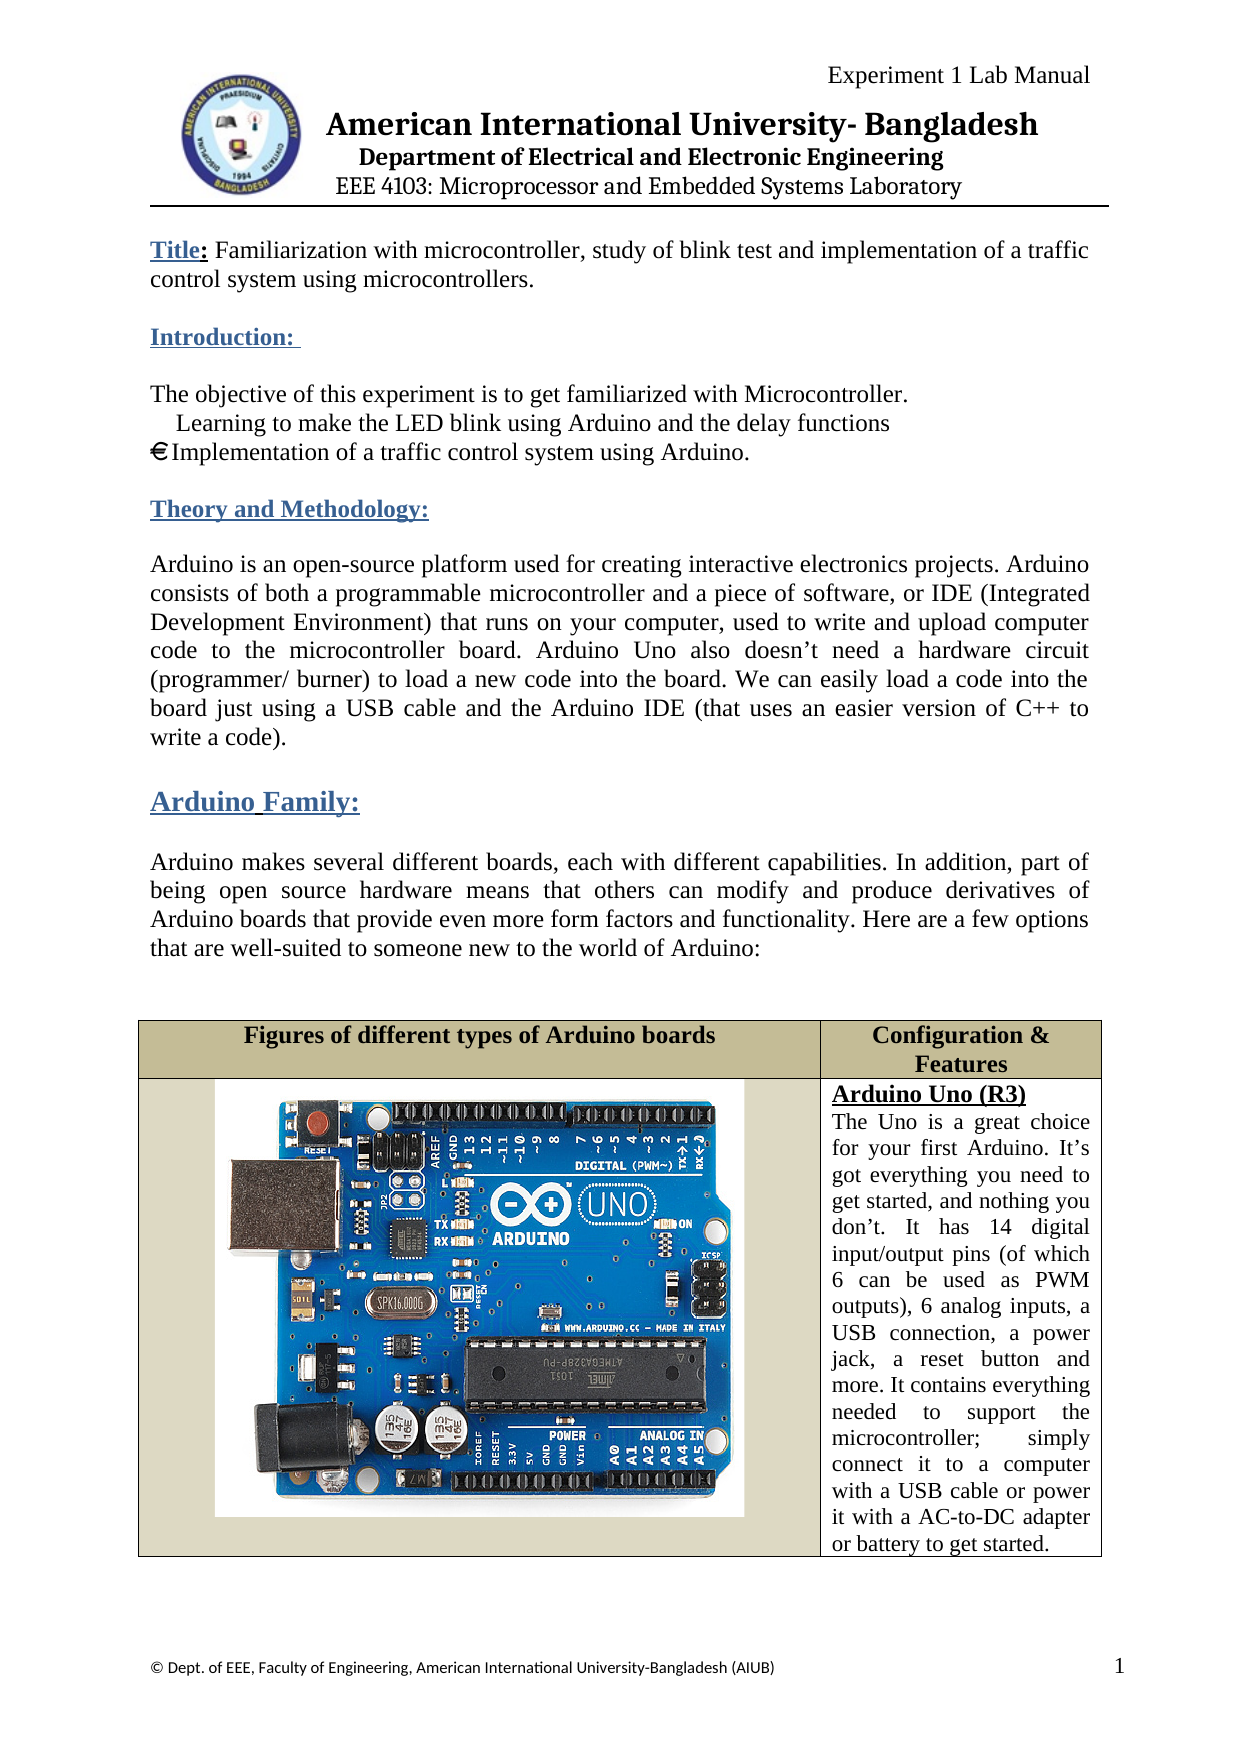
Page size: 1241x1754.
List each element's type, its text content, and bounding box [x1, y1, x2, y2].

text Arduino is an open-source platform used for creating interactive electronics projects. Arduino consists of both a programmable microcontroller and a piece of software, or IDE (Integrated Development Environment) that runs on your computer, used to write and upload computer code to the microcontroller board. Arduino Uno also doesn’t need a hardware circuit (programmer/ burner) to load a new code into the board. We can easily load a code into the board just using a USB cable and the Arduino IDE (that uses an easier version of C++ to write a code). [150, 549, 1090, 750]
list Implementation of a traffic control system using Arduino. [150, 437, 1090, 465]
text EEE 4103: Microprocessor and Embedded Systems Laboratory [150, 172, 1109, 205]
text Arduino Family: [150, 784, 1090, 817]
table_header Configuration & Features [821, 1021, 1101, 1078]
subtitle American International University- Bangladesh [150, 105, 1090, 143]
picture [179, 72, 304, 105]
text Department of Electrical and Electronic Engineering [150, 143, 1090, 172]
text The objective of this experiment is to get familiarized with Microcontroller. [150, 379, 1090, 408]
table_cell [139, 1079, 820, 1556]
picture [214, 1079, 745, 1517]
table_cell Arduino Uno (R3) The Uno is a great choice for your first Arduino. It’s got everything you need to get started, and nothing you don’t. It has 14 digital input/output pins (of which 6 can be used as PWM outputs), 6 analog inputs, a USB connection, a power jack, a reset button and more. It contains everything needed to support the microcontroller; simply connect it to a computer with a USB cable or power it with a AC-to-DC adapter or battery to get started. [821, 1079, 1101, 1556]
text  Learning to make the LED blink using Arduino and the delay functions [150, 408, 1090, 437]
text Theory and Methodology: [150, 494, 1090, 523]
text Title: Familiarization with microcontroller, study of blink test and implementation of a traffic control system using microcontrollers. [150, 235, 1090, 293]
text Introduction: [150, 322, 1090, 350]
text Arduino makes several different boards, each with different capabilities. In addition, part of being open source hardware means that others can modify and produce derivatives of Arduino boards that provide even more form factors and functionality. Here are a few options that are well-suited to someone new to the world of Arduino: [150, 847, 1090, 962]
table_header Figures of different types of Arduino boards [139, 1021, 820, 1078]
